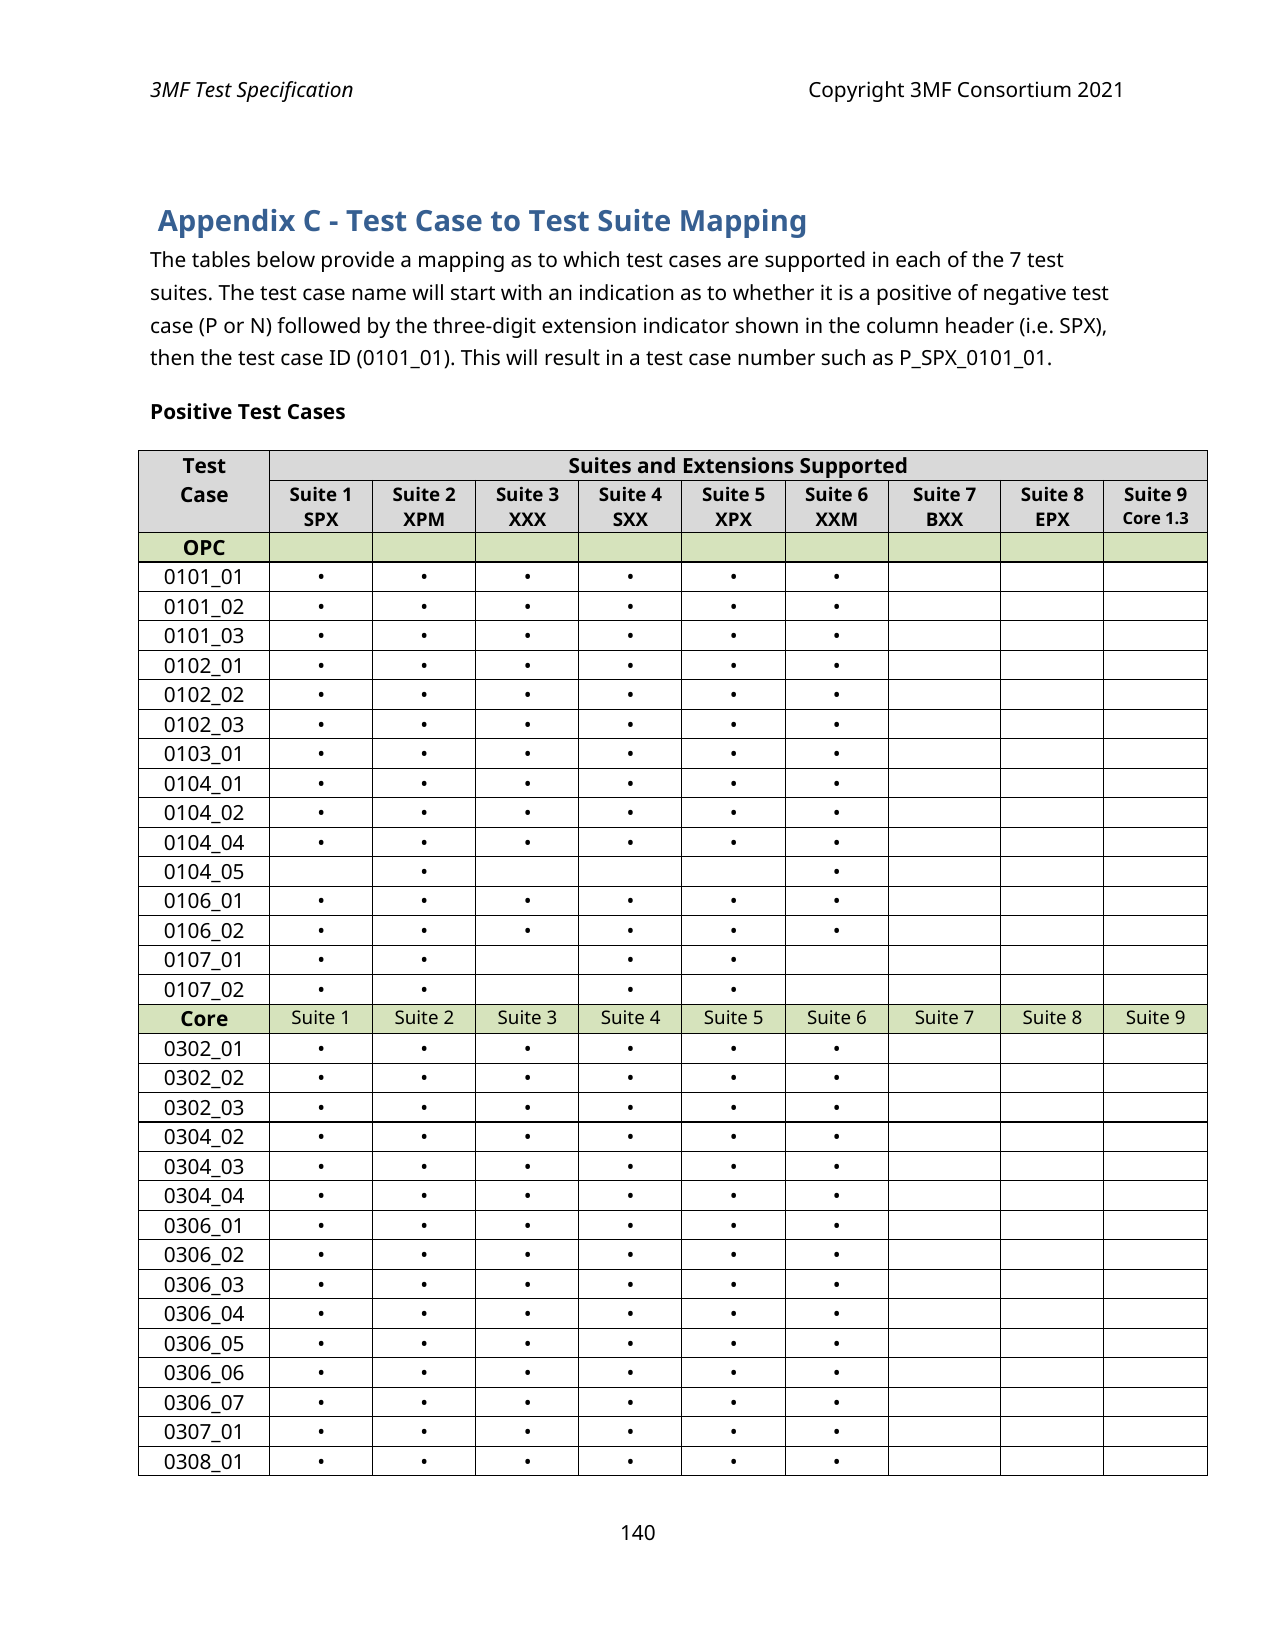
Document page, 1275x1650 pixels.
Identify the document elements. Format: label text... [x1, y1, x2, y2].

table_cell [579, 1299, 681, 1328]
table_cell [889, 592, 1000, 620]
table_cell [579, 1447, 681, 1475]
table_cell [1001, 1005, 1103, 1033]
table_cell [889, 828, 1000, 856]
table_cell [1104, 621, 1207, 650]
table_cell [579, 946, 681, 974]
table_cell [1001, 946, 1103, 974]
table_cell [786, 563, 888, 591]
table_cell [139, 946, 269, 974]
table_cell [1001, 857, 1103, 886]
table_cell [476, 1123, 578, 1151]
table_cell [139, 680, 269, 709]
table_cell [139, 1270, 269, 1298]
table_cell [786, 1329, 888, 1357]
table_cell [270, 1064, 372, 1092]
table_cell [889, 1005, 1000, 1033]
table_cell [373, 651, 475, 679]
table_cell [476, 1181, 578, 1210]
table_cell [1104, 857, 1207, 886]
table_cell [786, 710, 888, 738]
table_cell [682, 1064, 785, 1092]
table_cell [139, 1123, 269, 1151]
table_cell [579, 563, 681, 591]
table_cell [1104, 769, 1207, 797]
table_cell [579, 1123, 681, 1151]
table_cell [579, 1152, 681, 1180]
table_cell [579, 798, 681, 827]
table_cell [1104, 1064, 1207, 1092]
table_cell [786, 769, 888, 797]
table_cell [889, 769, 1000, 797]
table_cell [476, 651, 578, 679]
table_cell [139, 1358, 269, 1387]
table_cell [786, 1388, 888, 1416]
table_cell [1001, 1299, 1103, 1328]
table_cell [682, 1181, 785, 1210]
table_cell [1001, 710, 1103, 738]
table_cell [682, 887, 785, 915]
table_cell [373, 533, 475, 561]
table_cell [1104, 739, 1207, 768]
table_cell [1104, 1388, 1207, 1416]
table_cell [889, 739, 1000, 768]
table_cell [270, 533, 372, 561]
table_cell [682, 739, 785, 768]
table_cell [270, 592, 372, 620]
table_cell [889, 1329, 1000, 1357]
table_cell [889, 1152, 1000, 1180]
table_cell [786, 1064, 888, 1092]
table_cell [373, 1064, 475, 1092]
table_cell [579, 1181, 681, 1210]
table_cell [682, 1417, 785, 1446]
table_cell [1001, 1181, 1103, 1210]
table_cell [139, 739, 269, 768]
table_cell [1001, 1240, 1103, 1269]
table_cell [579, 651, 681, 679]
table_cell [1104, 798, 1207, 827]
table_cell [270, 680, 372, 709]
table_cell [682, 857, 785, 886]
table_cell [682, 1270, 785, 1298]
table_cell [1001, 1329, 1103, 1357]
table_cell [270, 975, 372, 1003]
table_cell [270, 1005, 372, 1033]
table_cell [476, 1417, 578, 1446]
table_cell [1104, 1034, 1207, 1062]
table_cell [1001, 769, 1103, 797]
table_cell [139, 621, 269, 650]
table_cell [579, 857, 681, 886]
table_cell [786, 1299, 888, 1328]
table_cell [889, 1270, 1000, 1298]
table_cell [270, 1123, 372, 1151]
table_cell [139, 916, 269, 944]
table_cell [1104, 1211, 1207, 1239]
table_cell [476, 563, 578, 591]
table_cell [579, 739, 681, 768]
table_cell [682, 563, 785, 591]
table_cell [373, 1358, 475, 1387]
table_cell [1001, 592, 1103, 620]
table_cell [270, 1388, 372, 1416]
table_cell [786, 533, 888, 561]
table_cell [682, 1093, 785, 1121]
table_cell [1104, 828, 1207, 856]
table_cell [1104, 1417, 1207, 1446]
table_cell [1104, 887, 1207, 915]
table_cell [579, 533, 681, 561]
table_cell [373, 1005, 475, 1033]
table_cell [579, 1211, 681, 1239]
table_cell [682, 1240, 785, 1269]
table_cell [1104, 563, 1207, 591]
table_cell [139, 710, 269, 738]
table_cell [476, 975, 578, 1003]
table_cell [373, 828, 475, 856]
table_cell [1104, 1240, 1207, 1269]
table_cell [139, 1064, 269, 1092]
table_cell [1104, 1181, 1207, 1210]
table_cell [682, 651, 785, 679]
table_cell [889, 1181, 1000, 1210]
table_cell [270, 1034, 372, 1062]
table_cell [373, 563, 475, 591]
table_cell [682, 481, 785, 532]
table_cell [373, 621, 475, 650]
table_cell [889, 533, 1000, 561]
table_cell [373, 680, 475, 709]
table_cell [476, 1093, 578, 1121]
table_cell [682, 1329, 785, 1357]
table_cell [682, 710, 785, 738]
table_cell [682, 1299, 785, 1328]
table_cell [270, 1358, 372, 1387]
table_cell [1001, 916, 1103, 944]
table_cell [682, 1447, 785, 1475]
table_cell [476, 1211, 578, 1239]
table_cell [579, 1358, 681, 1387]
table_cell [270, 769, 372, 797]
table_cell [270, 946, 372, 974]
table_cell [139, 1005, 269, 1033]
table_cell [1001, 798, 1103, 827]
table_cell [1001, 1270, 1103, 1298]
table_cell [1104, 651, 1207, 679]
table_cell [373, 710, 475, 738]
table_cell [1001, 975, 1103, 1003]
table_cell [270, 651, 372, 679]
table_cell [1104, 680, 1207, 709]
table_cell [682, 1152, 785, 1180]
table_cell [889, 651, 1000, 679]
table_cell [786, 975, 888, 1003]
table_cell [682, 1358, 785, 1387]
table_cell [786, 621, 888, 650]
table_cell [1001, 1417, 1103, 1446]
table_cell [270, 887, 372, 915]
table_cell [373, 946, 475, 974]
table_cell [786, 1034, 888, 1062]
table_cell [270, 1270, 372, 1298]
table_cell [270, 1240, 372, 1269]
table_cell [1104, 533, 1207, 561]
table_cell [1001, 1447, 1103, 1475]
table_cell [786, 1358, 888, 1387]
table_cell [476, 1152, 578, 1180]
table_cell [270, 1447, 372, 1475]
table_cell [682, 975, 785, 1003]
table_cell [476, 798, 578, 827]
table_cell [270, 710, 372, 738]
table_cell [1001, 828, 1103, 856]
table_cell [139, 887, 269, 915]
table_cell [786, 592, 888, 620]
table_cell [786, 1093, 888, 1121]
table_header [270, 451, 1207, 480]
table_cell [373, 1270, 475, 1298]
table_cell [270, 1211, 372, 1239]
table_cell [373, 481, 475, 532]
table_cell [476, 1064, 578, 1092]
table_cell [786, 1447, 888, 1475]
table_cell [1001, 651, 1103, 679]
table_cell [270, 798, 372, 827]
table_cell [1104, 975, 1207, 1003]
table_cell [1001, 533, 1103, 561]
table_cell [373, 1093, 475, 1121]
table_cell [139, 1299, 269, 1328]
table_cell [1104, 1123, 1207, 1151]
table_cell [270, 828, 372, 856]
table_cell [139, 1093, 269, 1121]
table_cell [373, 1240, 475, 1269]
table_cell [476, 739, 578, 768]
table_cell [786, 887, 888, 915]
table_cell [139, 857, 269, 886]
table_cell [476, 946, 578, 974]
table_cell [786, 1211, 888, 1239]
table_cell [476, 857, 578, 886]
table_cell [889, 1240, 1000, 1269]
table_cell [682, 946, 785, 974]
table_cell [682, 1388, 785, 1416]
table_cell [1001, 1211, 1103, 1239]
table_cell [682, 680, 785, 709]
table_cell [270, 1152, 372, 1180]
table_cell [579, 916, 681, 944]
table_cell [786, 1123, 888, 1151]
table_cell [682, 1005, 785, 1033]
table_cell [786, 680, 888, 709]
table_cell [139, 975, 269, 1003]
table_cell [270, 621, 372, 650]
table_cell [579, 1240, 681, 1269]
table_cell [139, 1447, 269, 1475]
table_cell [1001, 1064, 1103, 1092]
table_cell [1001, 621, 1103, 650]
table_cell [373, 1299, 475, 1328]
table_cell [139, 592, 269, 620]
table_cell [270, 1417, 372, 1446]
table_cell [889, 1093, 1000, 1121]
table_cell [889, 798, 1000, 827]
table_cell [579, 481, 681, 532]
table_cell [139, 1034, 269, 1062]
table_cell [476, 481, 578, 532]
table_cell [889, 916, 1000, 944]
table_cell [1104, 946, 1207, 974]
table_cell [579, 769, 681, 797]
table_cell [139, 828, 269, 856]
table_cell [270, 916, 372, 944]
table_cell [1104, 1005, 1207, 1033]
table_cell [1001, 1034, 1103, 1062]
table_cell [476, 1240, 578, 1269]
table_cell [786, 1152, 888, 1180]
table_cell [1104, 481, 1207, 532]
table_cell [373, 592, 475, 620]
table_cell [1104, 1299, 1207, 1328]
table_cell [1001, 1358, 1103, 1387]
text Positive Test Cases [150, 397, 1125, 425]
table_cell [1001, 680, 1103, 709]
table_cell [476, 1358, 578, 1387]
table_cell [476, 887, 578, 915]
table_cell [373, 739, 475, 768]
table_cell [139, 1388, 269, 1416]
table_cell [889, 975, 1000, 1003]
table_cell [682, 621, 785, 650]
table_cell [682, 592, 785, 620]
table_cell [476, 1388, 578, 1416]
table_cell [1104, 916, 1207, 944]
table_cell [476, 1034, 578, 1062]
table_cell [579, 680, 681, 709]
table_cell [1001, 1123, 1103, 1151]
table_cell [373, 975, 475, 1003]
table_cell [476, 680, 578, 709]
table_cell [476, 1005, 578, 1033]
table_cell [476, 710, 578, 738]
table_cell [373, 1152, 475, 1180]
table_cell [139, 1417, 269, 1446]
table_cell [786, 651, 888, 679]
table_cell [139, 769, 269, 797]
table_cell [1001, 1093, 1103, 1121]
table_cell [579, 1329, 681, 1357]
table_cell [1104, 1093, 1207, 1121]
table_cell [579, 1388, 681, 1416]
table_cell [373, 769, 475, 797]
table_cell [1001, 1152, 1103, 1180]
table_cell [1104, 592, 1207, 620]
text The tables below provide a mapping as to which test cases are supported in each of the 7 test suites. The test case name will start with an indication as to whether it is a positive of negative test case (P or N) followed by the three-digit extension indicator shown in the column header (i.e. SPX), then the test case ID (0101_01). This will result in a test case number such as P_SPX_0101_01. [150, 246, 1125, 372]
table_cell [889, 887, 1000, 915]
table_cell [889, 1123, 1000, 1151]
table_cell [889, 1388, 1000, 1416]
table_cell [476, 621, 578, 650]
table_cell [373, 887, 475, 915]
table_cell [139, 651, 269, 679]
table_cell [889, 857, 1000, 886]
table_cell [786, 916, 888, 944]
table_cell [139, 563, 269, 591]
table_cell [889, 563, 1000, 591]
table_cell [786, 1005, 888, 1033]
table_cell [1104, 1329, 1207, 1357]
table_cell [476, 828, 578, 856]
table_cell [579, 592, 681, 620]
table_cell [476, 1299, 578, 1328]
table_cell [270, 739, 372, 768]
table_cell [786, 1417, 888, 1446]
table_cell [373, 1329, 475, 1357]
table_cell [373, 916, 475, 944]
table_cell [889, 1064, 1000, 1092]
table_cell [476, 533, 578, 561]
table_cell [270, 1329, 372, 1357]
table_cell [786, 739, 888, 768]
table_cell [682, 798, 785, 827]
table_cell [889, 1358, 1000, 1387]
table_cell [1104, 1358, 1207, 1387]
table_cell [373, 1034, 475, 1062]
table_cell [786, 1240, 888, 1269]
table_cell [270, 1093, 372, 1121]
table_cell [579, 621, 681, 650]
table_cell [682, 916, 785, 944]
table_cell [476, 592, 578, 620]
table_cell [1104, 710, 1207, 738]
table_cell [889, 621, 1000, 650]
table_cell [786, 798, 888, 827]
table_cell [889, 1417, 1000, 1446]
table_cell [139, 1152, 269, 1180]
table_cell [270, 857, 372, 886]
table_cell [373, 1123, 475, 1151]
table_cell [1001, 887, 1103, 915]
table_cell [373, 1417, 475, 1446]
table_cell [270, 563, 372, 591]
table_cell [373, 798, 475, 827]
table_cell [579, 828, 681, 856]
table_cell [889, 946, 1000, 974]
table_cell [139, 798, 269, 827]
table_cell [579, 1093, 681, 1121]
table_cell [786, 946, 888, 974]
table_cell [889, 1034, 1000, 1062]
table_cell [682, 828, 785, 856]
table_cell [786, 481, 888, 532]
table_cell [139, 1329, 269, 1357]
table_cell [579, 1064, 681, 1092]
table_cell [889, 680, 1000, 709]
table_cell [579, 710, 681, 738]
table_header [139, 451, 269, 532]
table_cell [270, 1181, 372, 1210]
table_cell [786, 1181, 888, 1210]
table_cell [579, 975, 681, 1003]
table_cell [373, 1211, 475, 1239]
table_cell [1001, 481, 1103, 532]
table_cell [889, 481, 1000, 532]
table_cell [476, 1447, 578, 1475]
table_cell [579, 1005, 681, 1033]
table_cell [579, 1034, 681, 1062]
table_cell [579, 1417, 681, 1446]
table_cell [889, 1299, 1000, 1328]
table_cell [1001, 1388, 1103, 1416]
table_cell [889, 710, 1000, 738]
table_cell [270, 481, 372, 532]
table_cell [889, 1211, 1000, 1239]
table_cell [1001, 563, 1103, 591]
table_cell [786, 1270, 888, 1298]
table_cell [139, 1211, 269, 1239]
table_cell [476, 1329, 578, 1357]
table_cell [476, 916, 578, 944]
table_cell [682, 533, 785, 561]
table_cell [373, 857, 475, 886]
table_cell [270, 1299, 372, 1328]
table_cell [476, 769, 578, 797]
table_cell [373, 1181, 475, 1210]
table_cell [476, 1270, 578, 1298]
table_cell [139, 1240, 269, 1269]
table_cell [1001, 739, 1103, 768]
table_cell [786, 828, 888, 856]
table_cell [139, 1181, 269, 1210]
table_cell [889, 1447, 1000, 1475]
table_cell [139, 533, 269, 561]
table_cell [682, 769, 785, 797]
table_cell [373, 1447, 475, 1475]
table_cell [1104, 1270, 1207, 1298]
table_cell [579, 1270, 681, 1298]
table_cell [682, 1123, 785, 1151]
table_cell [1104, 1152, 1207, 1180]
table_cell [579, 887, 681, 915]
subtitle Appendix C - Test Case to Test Suite Mapping [150, 200, 1125, 240]
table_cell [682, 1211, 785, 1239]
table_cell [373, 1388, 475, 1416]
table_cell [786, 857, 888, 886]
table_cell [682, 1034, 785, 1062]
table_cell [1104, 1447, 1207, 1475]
